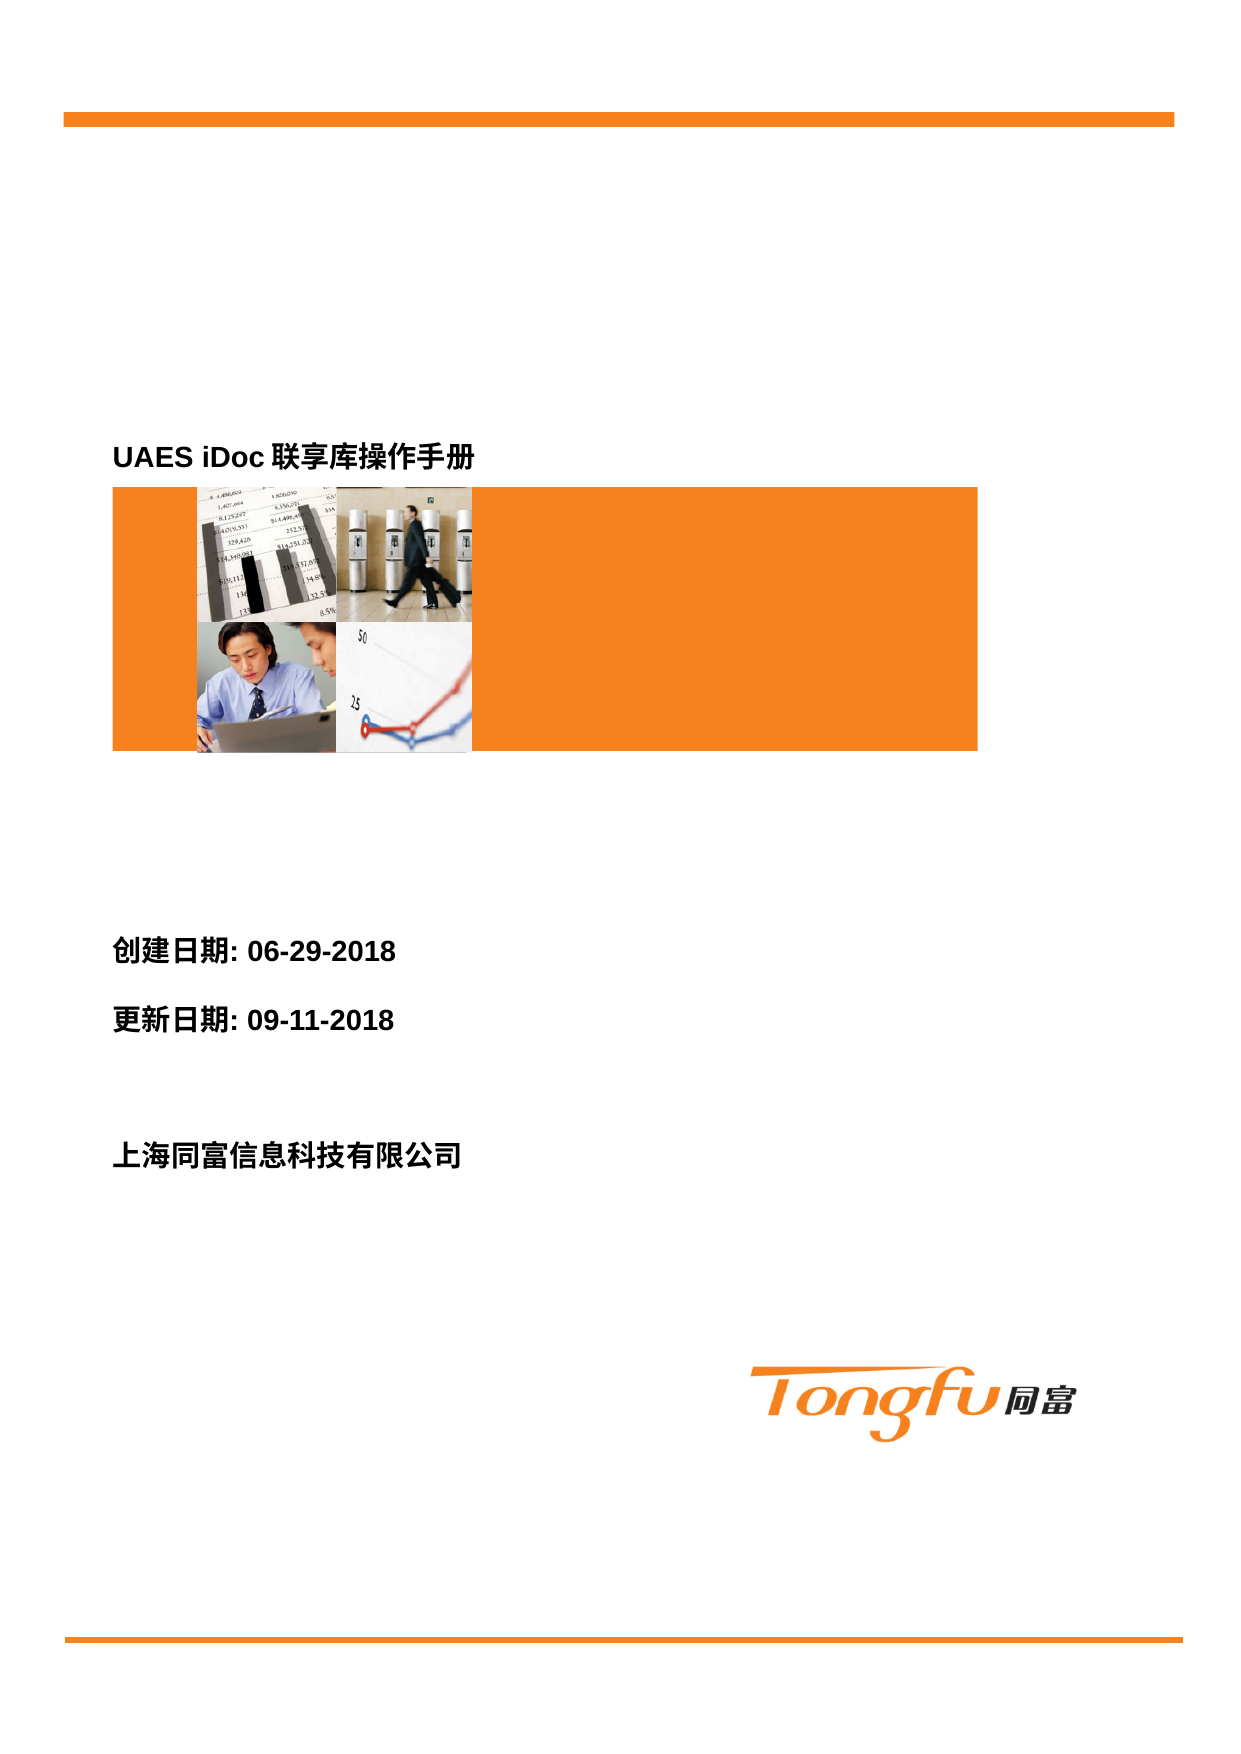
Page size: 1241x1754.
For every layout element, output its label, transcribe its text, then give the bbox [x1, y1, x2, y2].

text 创建日期: 06-29-2018 [112, 917, 1128, 982]
picture [63, 112, 1175, 127]
picture [112, 487, 978, 753]
text 上海同富信息科技有限公司 [112, 1121, 1128, 1186]
text UAES iDoc联享库操作手册 [112, 422, 1128, 487]
text 更新日期: 09-11-2018 [112, 985, 1128, 1050]
picture [734, 1351, 1083, 1448]
